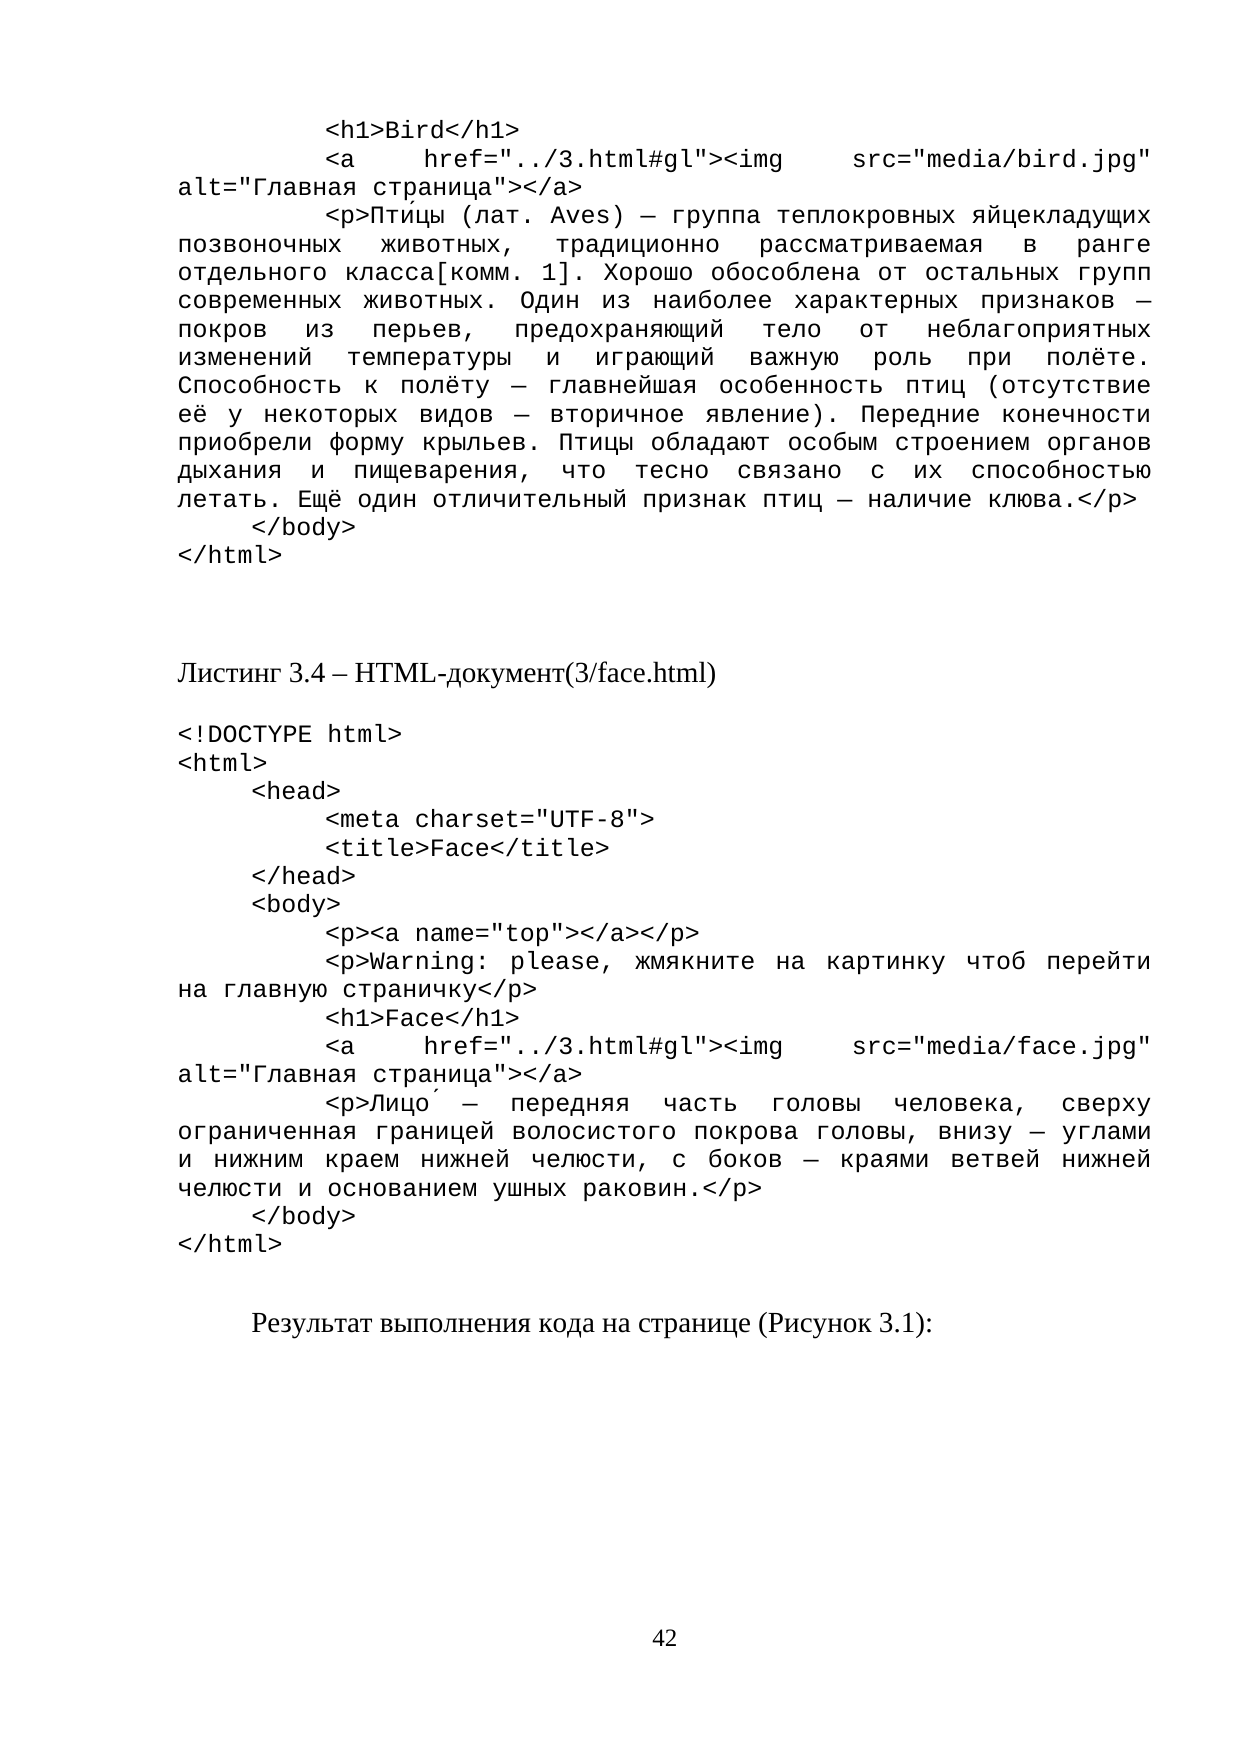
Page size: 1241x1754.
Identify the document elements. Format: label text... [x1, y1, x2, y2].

text Листинг 3.4 – HTML-документ(3/face.html) [177, 655, 1152, 689]
text Результат выполнения кода на странице (Рисунок 3.1): [177, 1305, 1152, 1339]
text <body> [177, 892, 1152, 920]
text <html> [177, 750, 1152, 779]
text </html> [177, 543, 1152, 571]
text <p>Warning: please, жмякните на картинку чтоб перейти на главную страничку</p> [177, 949, 1152, 1005]
text <a href="../3.html#gl"><img src="media/bird.jpg" alt="Главная страница"></a> [177, 146, 1152, 203]
text <head> [177, 779, 1152, 807]
text <h1>Face</h1> [177, 1005, 1152, 1034]
text <h1>Bird</h1> [177, 118, 1152, 146]
text <!DOCTYPE html> [177, 722, 1152, 750]
text </body> [177, 1204, 1152, 1232]
text <title>Face</title> [177, 835, 1152, 864]
text </head> [177, 864, 1152, 892]
text <a href="../3.html#gl"><img src="media/face.jpg" alt="Главная страница"></a> [177, 1034, 1152, 1090]
text <meta charset="UTF-8"> [177, 807, 1152, 835]
text <p>Лицо́ — передняя часть головы человека, сверху ограниченная границей волосистого покрова головы, внизу — углами и нижним краем нижней челюсти, с боков — краями ветвей нижней челюсти и основанием ушных раковин.</p> [177, 1090, 1152, 1204]
text <p><a name="top"></a></p> [177, 920, 1152, 949]
text </html> [177, 1232, 1152, 1260]
text <p>Пти́цы (лат. Aves) — группа теплокровных яйцекладущих позвоночных животных, традиционно рассматриваемая в ранге отдельного класса[комм. 1]. Хорошо обособлена от остальных групп современных животных. Один из наиболее характерных признаков — покров из перьев, предохраняющий тело от неблагоприятных изменений температуры и играющий важную роль при полёте. Способность к полёту — главнейшая особенность птиц (отсутствие её у некоторых видов — вторичное явление). Передние конечности приобрели форму крыльев. Птицы обладают особым строением органов дыхания и пищеварения, что тесно связано с их способностью летать. Ещё один отличительный признак птиц — наличие клюва.</p> [177, 203, 1152, 515]
text </body> [177, 515, 1152, 543]
